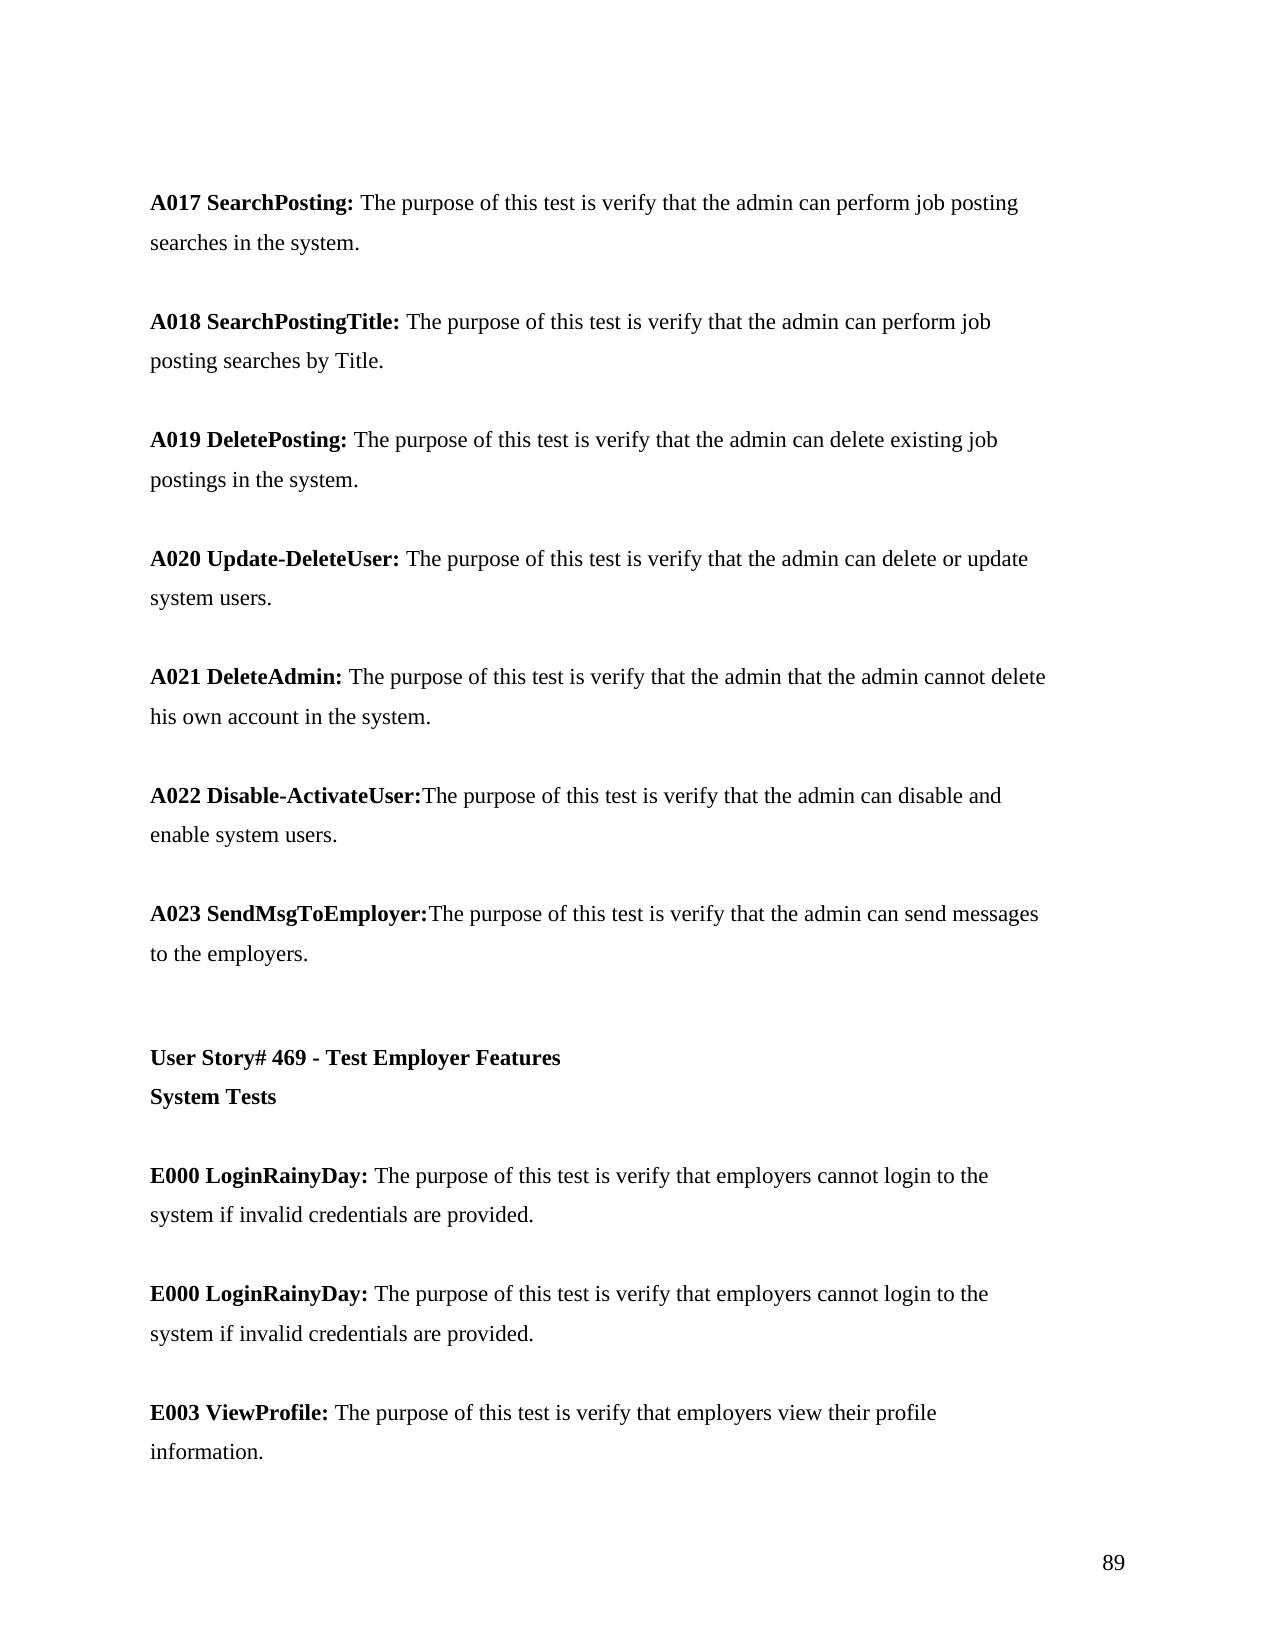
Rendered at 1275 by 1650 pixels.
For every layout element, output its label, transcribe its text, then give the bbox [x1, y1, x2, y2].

text E000 LoginRainyDay: The purpose of this test is verify that employers cannot login to the system if invalid credentials are provided. [150, 1162, 1050, 1228]
text E000 LoginRainyDay: The purpose of this test is verify that employers cannot login to the system if invalid credentials are provided. [150, 1280, 1050, 1346]
text A022 Disable-ActivateUser:The purpose of this test is verify that the admin can disable and enable system users. [150, 782, 1050, 847]
text A023 SendMsgToEmployer:The purpose of this test is verify that the admin can send messages to the employers. [150, 900, 1050, 966]
text System Tests [150, 1083, 1050, 1109]
text A018 SearchPostingTitle: The purpose of this test is verify that the admin can perform job posting searches by Title. [150, 308, 1050, 374]
text A017 SearchPosting: The purpose of this test is verify that the admin can perform job posting searches in the system. [150, 189, 1050, 255]
text A019 DeletePosting: The purpose of this test is verify that the admin can delete existing job postings in the system. [150, 426, 1050, 492]
text E003 ViewProfile: The purpose of this test is verify that employers view their profile information. [150, 1399, 1050, 1465]
text A021 DeleteAdmin: The purpose of this test is verify that the admin that the admin cannot delete his own account in the system. [150, 663, 1050, 729]
text A020 Update-DeleteUser: The purpose of this test is verify that the admin can delete or update system users. [150, 545, 1050, 611]
text User Story# 469 - Test Employer Features [150, 1043, 1125, 1070]
